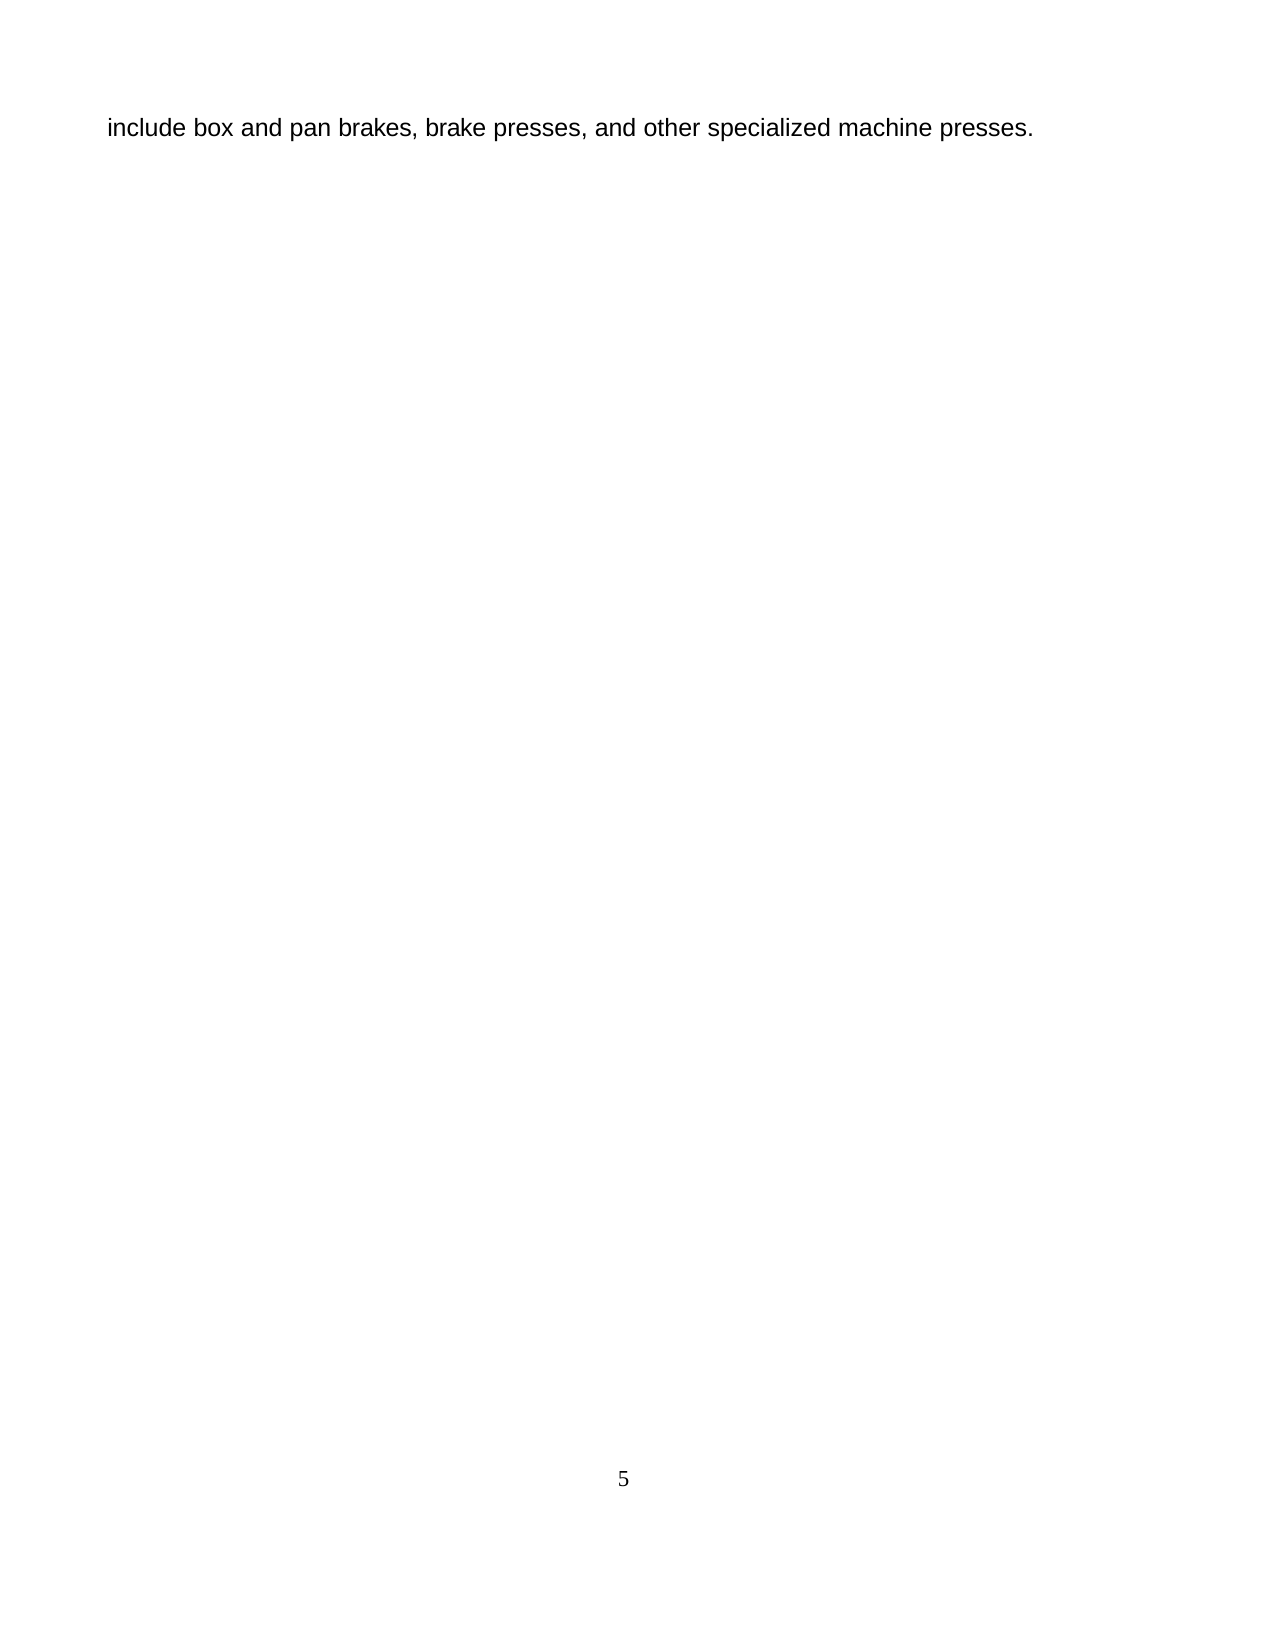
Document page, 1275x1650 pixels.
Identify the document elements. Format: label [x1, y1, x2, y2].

text [107, 112, 1157, 141]
